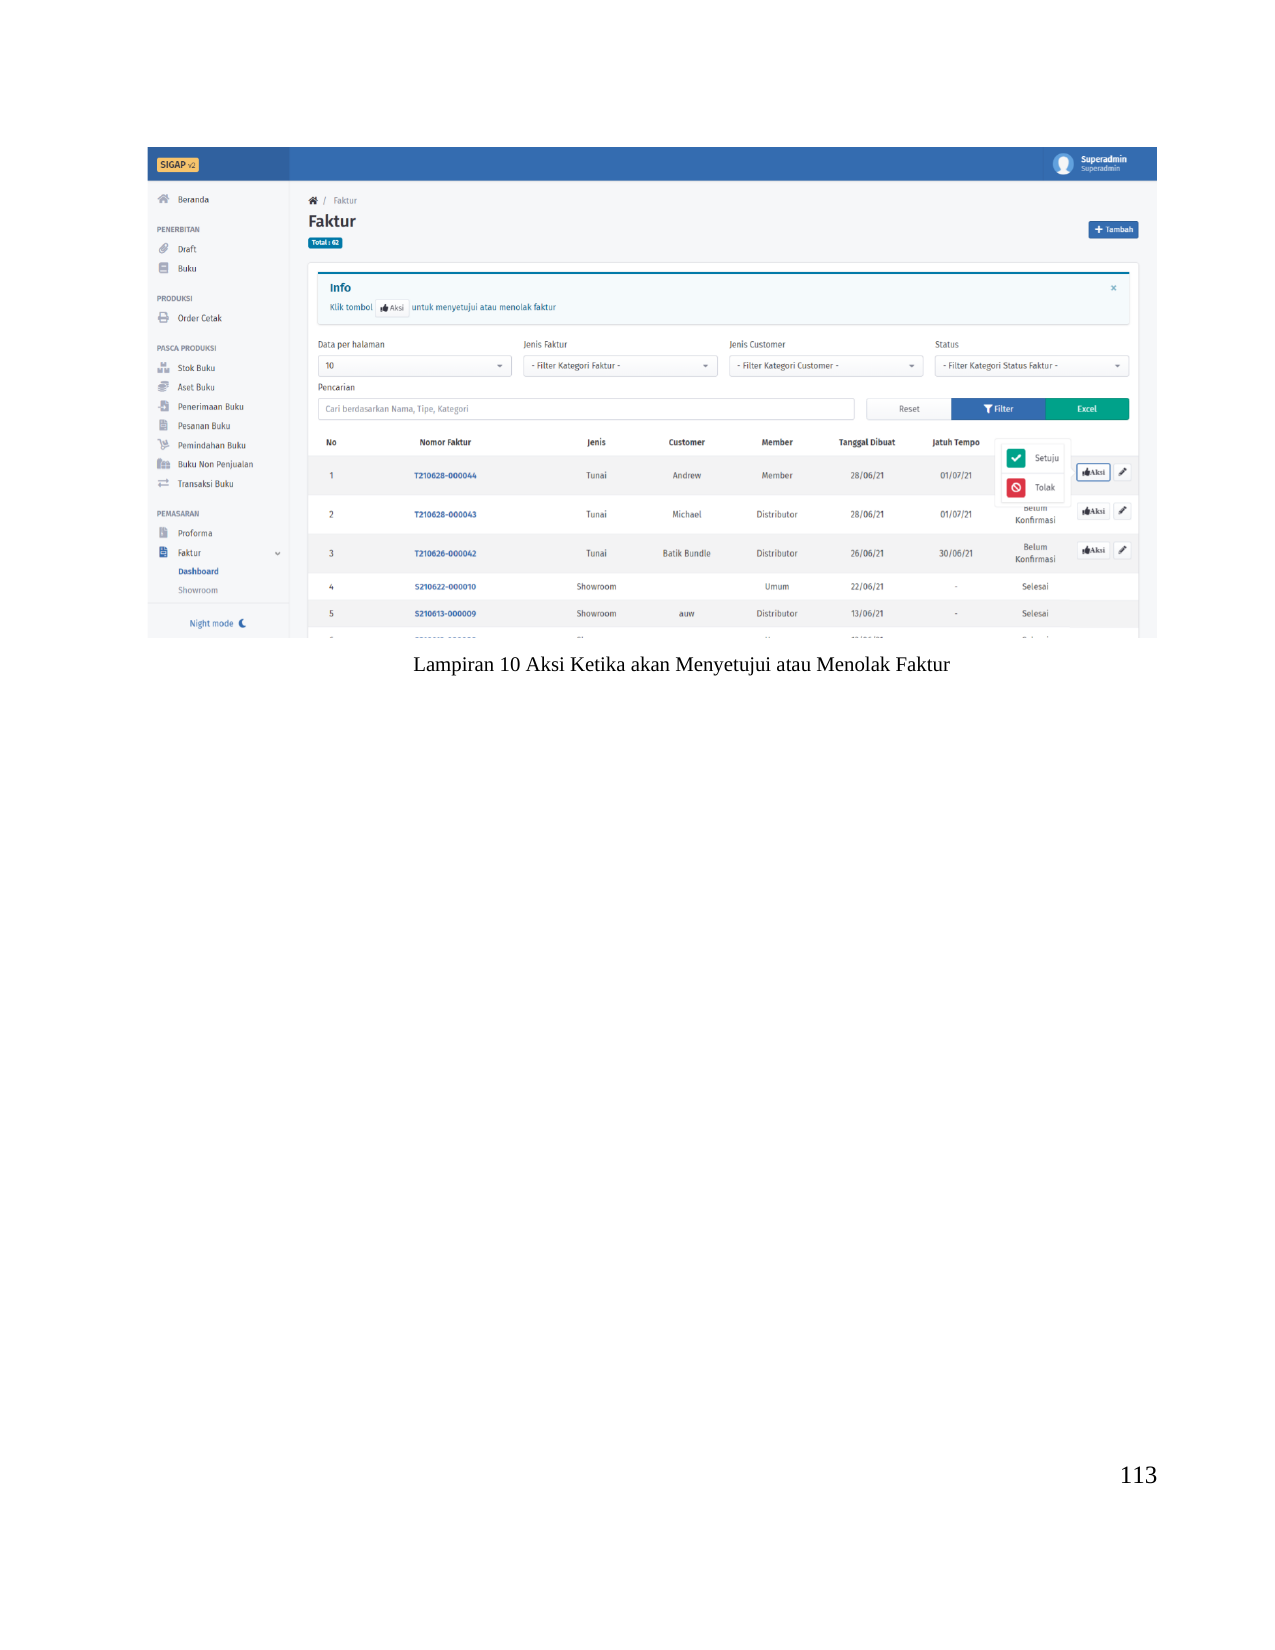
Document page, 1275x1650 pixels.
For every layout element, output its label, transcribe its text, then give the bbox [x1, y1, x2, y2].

picture [147, 147, 1157, 638]
